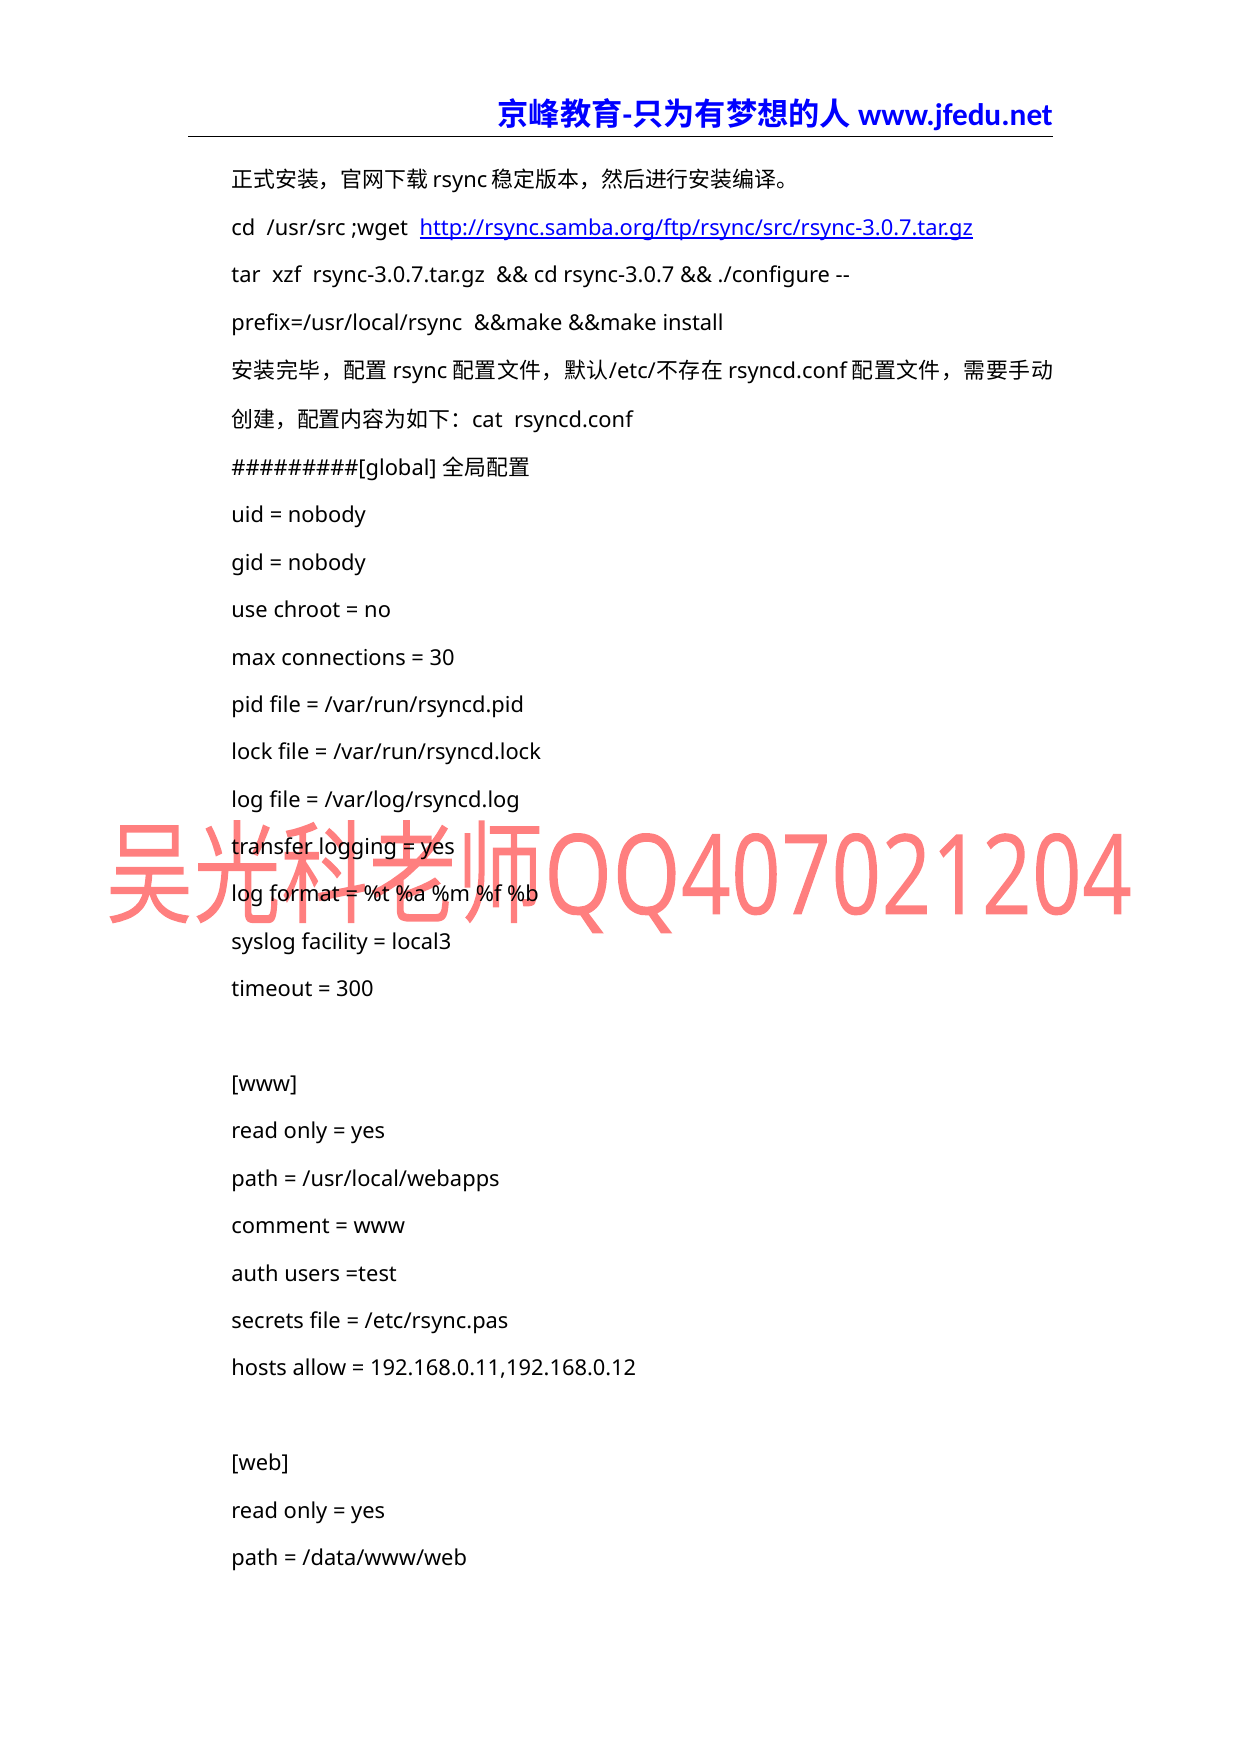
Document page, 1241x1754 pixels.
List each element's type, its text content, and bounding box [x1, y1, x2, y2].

text 正式安装，官网下载rsync稳定版本，然后进行安装编译。 [187, 162, 1053, 194]
text use chroot = no [187, 593, 1053, 625]
text transfer logging = yes [187, 830, 1053, 862]
text secrets file = /etc/rsync.pas [187, 1304, 1053, 1336]
text hosts allow = 192.168.0.11,192.168.0.12 [187, 1351, 1053, 1383]
text timeout = 300 [187, 972, 1053, 1004]
text 安装完毕，配置rsync配置文件，默认/etc/不存在rsyncd.conf配置文件，需要手动创建，配置内容为如下：cat rsyncd.conf [231, 352, 1053, 434]
text read only = yes [187, 1493, 1053, 1526]
text comment = www [187, 1209, 1053, 1241]
text prefix=/usr/local/rsync &&make &&make install [187, 305, 1053, 338]
text [www] [187, 1067, 1053, 1099]
text path = /usr/local/webapps [187, 1161, 1053, 1194]
text cd /usr/src ;wget http://rsync.samba.org/ftp/rsync/src/rsync-3.0.7.tar.gz [187, 210, 1053, 243]
text log file = /var/log/rsyncd.log [187, 782, 1053, 815]
text max connections = 30 [187, 640, 1053, 673]
text #########[global] 全局配置 [187, 449, 1053, 482]
text read only = yes [187, 1114, 1053, 1147]
text auth users =test [187, 1256, 1053, 1289]
text syslog facility = local3 [187, 924, 1053, 957]
text uid = nobody [187, 498, 1053, 530]
text path = /data/www/web [187, 1541, 1053, 1573]
text gid = nobody [187, 545, 1053, 578]
text pid file = /var/run/rsyncd.pid [187, 687, 1053, 720]
text log format = %t %a %m %f %b [187, 877, 1053, 909]
text [web] [187, 1446, 1053, 1478]
text tar xzf rsync-3.0.7.tar.gz && cd rsync-3.0.7 && ./configure -- [187, 258, 1053, 290]
text lock file = /var/run/rsyncd.lock [187, 735, 1053, 767]
